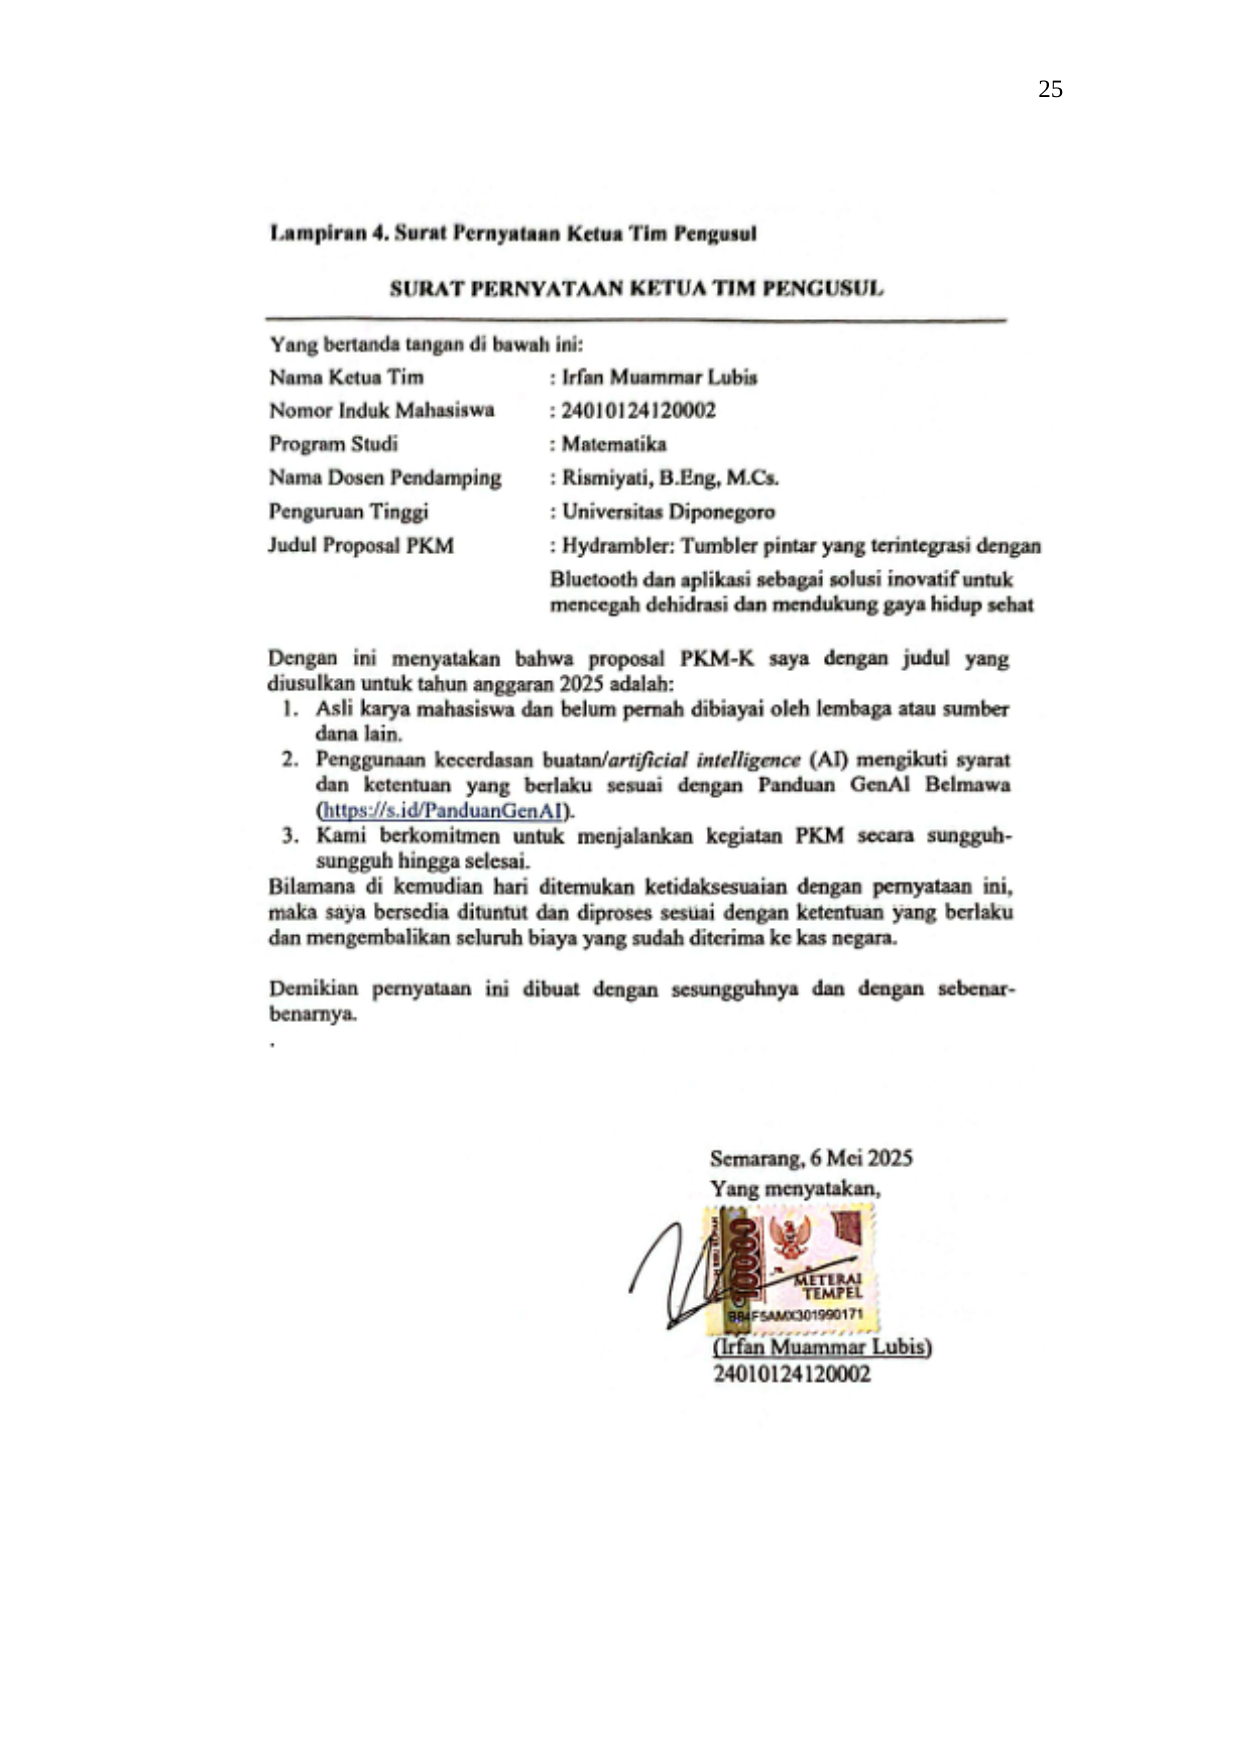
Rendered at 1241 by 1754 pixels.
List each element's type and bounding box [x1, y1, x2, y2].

picture [236, 177, 1059, 1429]
